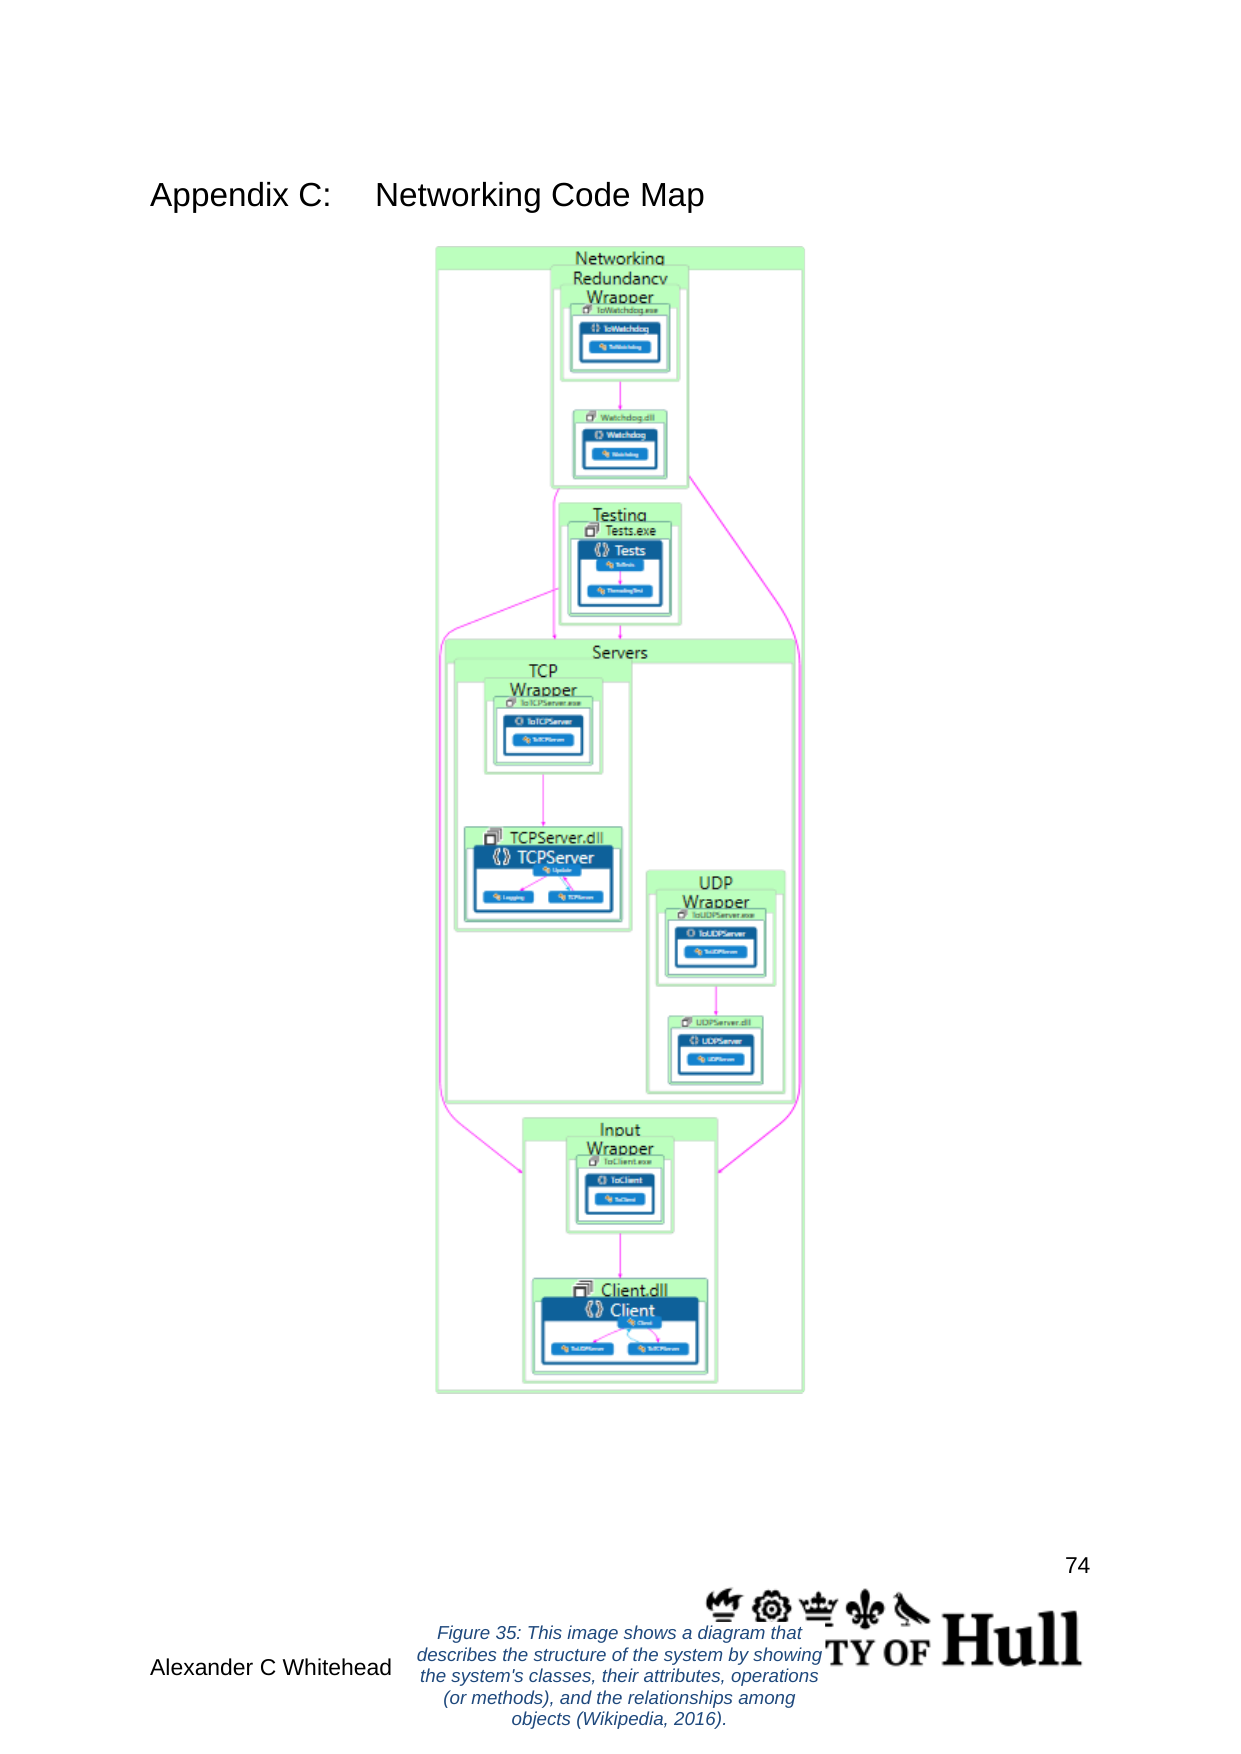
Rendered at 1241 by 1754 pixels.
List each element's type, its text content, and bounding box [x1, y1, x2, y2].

picture [435, 246, 805, 1394]
picture [630, 1578, 1091, 1676]
subtitle Networking Code Map [150, 175, 1090, 213]
